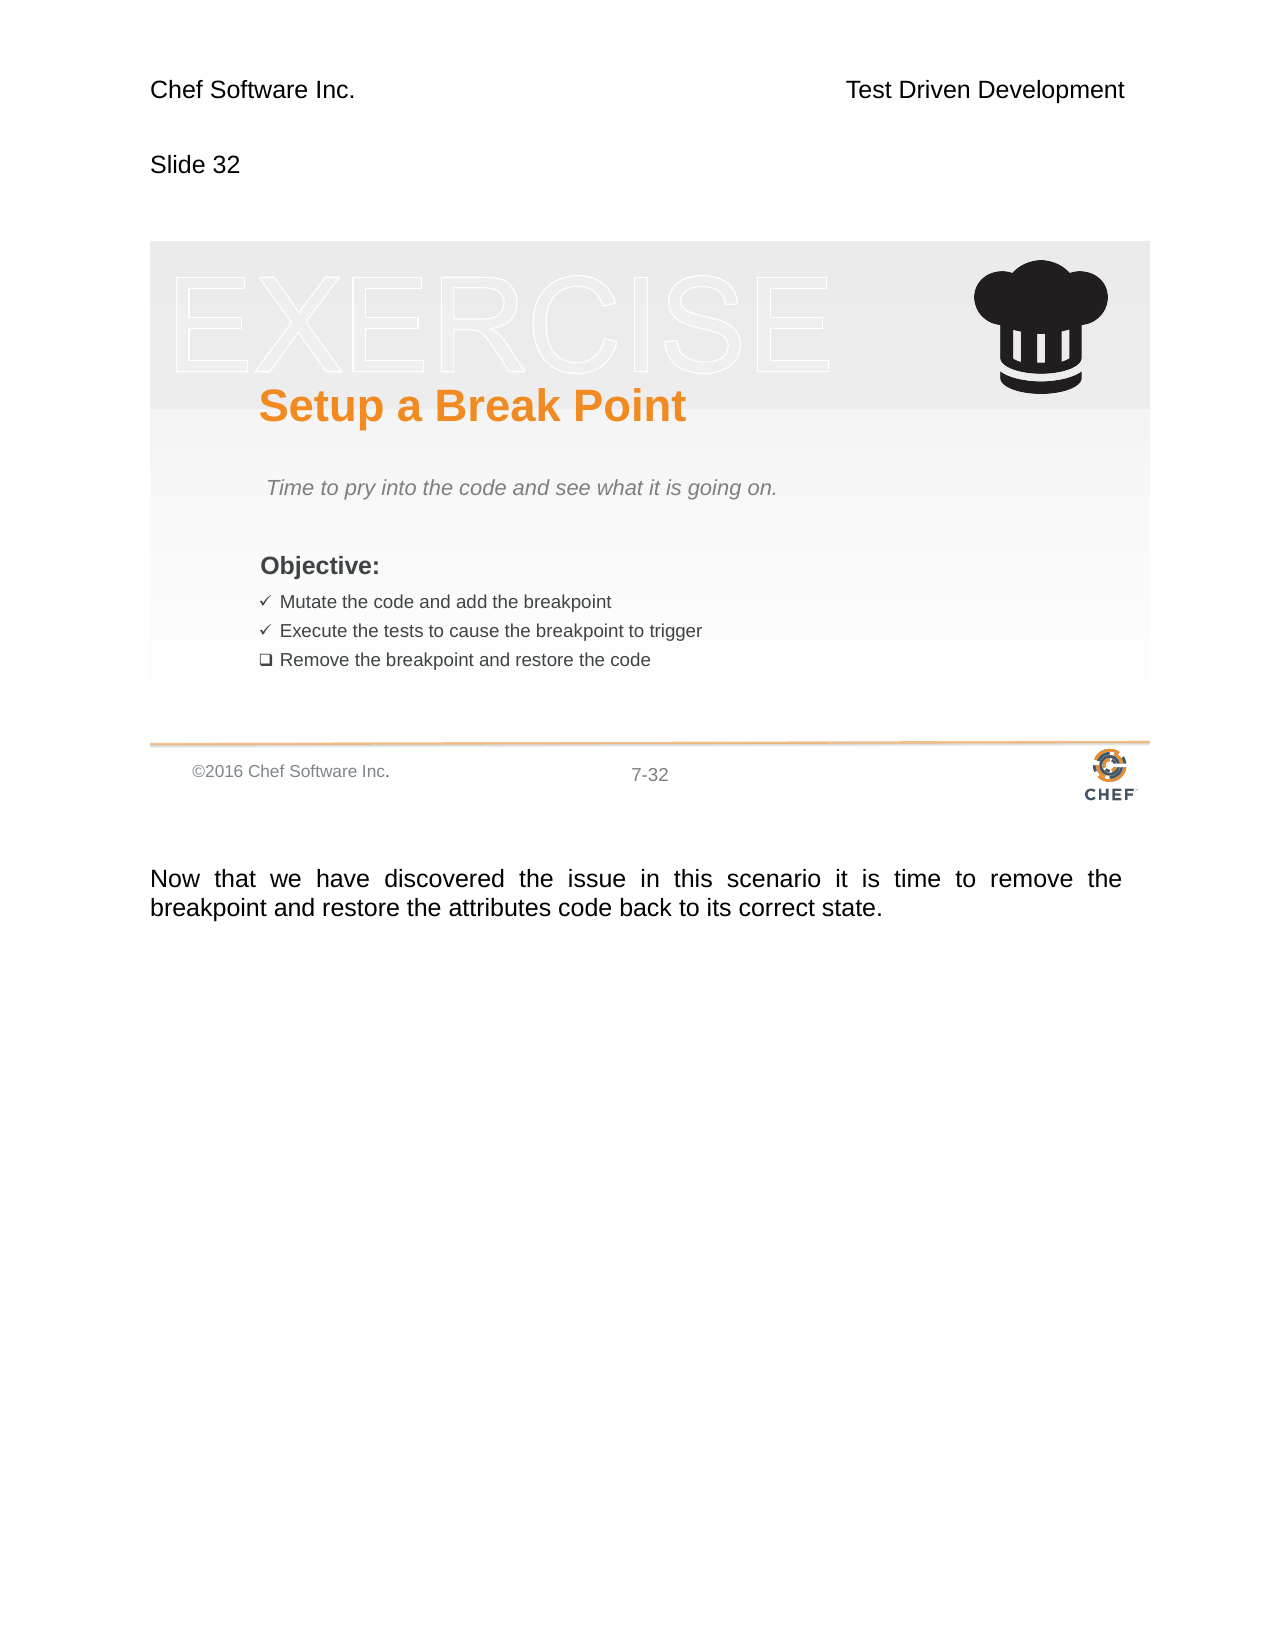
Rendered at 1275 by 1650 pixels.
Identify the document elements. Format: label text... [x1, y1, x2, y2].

text Slide 32 [150, 150, 1125, 179]
text Now that we have discovered the issue in this scenario it is time to remove the breakpoint and restore the attributes code back to its correct state. [150, 864, 1125, 921]
